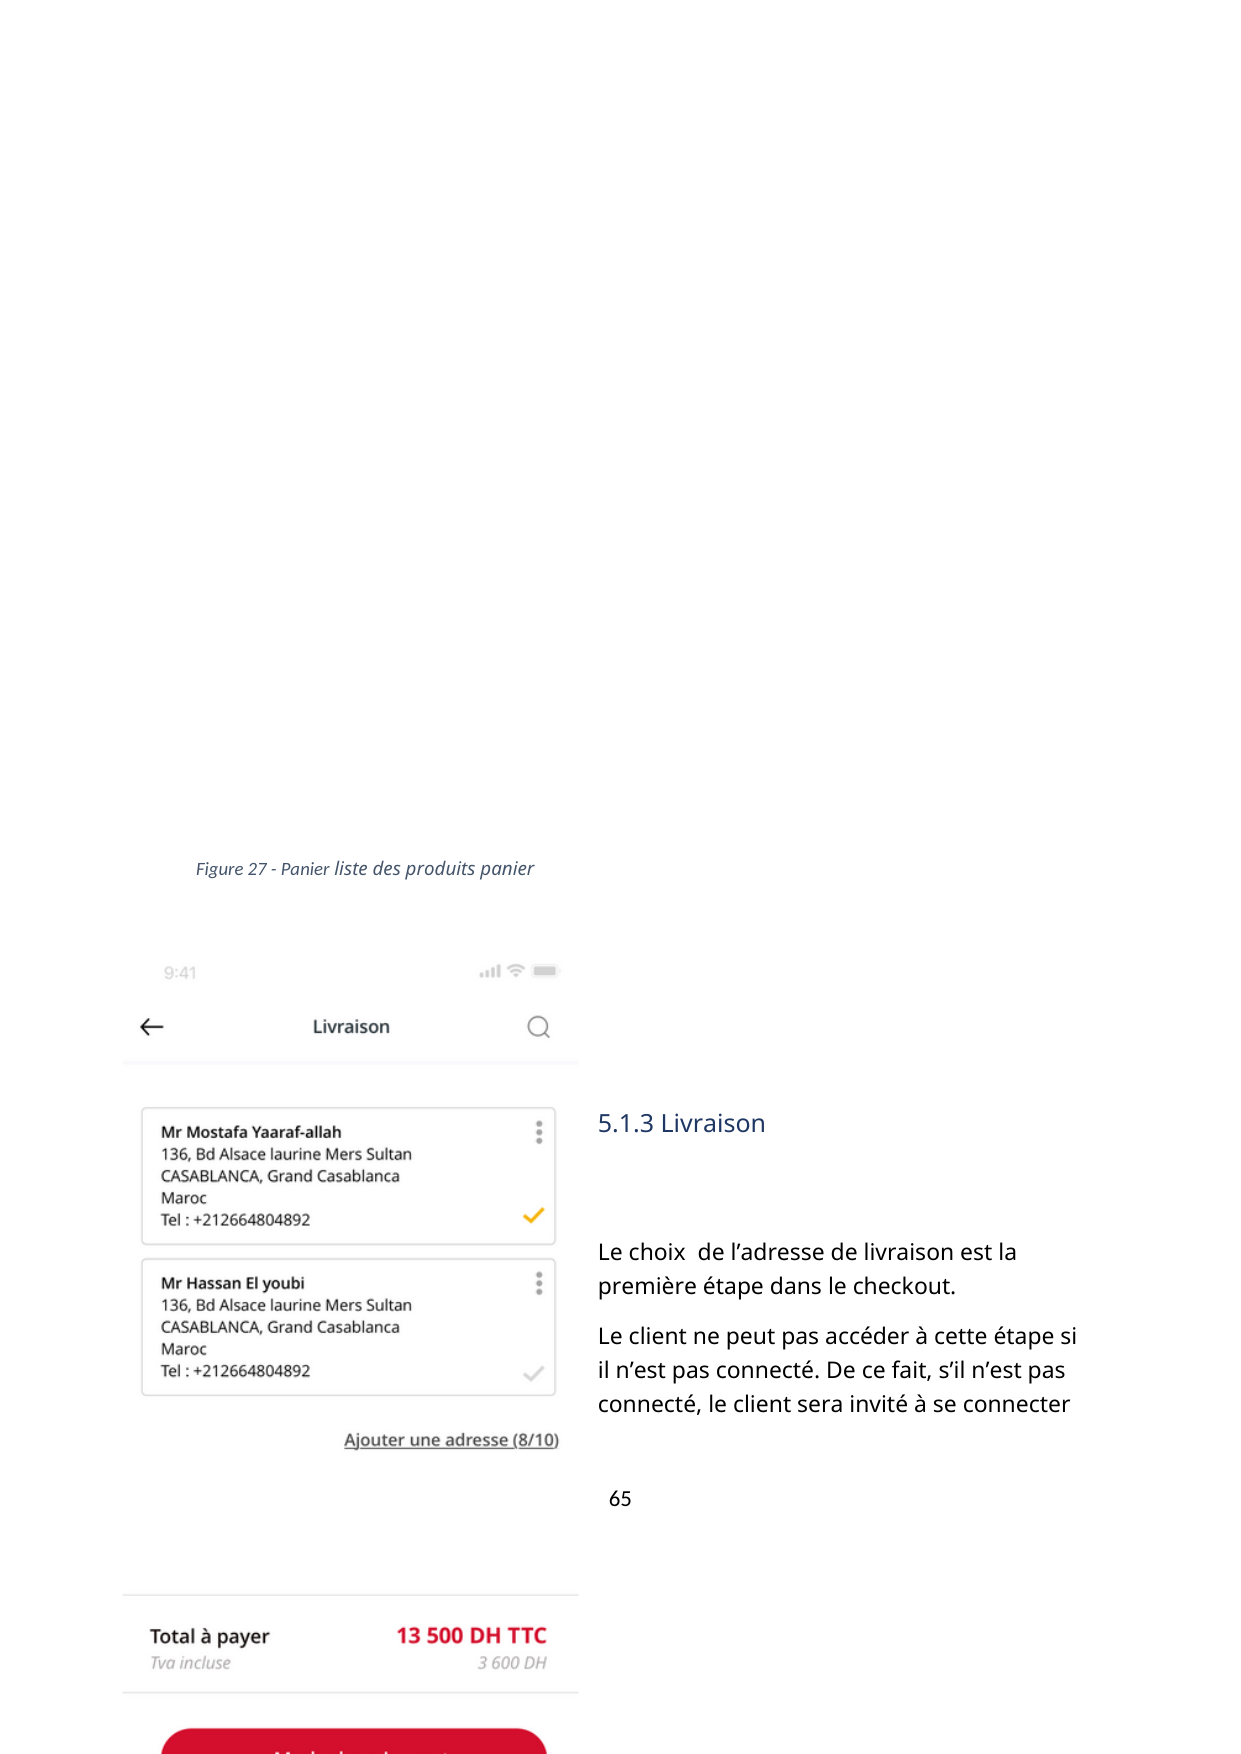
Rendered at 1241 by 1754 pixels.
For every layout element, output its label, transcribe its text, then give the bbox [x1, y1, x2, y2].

subtitle 5.1.3 Livraison [579, 1106, 1093, 1139]
text Le choix de l’adresse de livraison est la première étape dans le checkout. [579, 1236, 1093, 1301]
picture [122, 943, 579, 1754]
